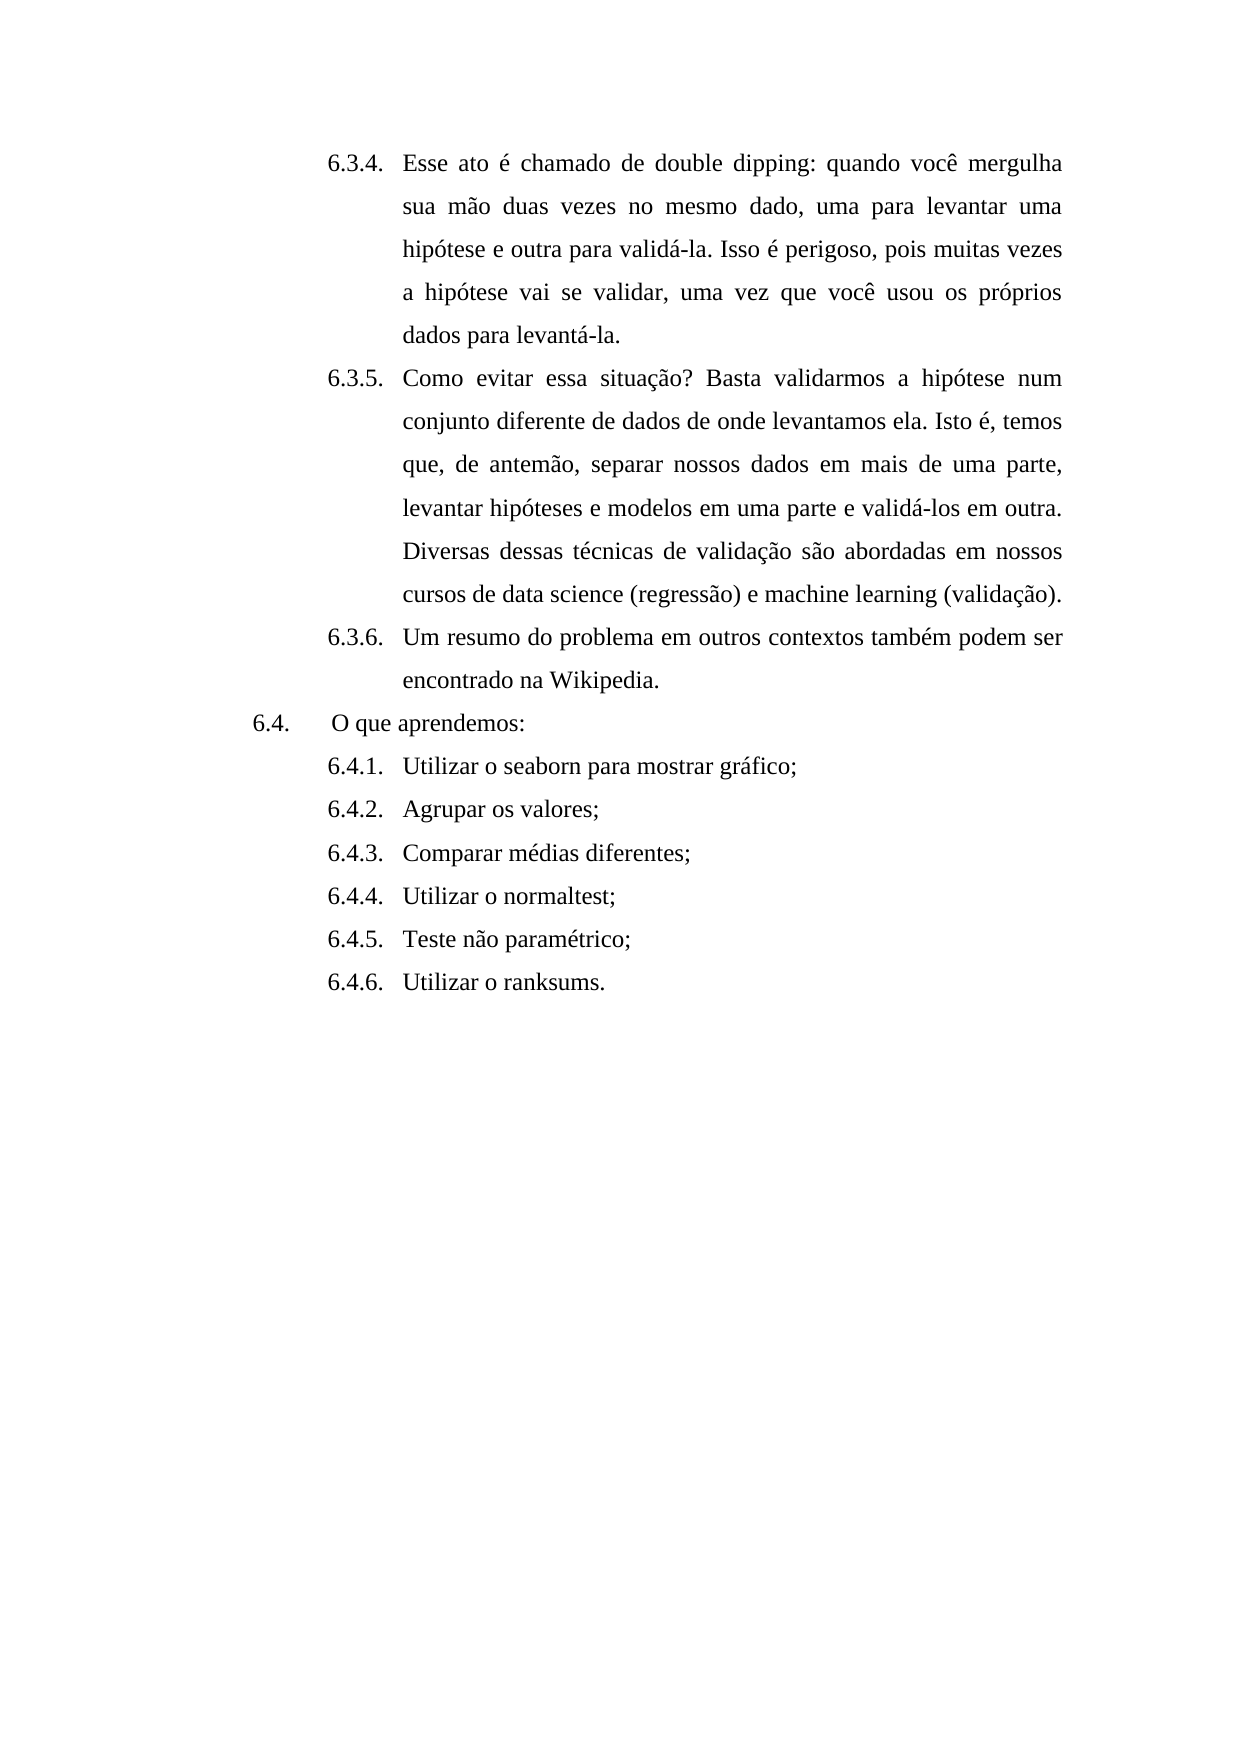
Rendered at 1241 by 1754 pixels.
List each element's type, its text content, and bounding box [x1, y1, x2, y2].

list Utilizar o seaborn para mostrar gráfico; [327, 751, 1063, 780]
list Utilizar o ranksums. [327, 967, 1063, 996]
list O que aprendemos: [252, 708, 1063, 737]
list Esse ato é chamado de double dipping: quando você mergulha sua mão duas vezes no mesmo dado, uma para levantar uma hipótese e outra para validá-la. Isso é perigoso, pois muitas vezes a hipótese vai se validar, uma vez que você usou os próprios dados para levantá-la. [327, 148, 1063, 349]
list Agrupar os valores; [327, 794, 1063, 823]
list Um resumo do problema em outros contextos também podem ser encontrado na Wikipedia. [327, 622, 1063, 694]
list Como evitar essa situação? Basta validarmos a hipótese num conjunto diferente de dados de onde levantamos ela. Isto é, temos que, de antemão, separar nossos dados em mais de uma parte, levantar hipóteses e modelos em uma parte e validá-los em outra. Diversas dessas técnicas de validação são abordadas em nossos cursos de data science (regressão) e machine learning (validação). [327, 363, 1063, 608]
list Utilizar o normaltest; [327, 881, 1063, 909]
list Comparar médias diferentes; [327, 838, 1063, 866]
list Teste não paramétrico; [327, 924, 1063, 953]
